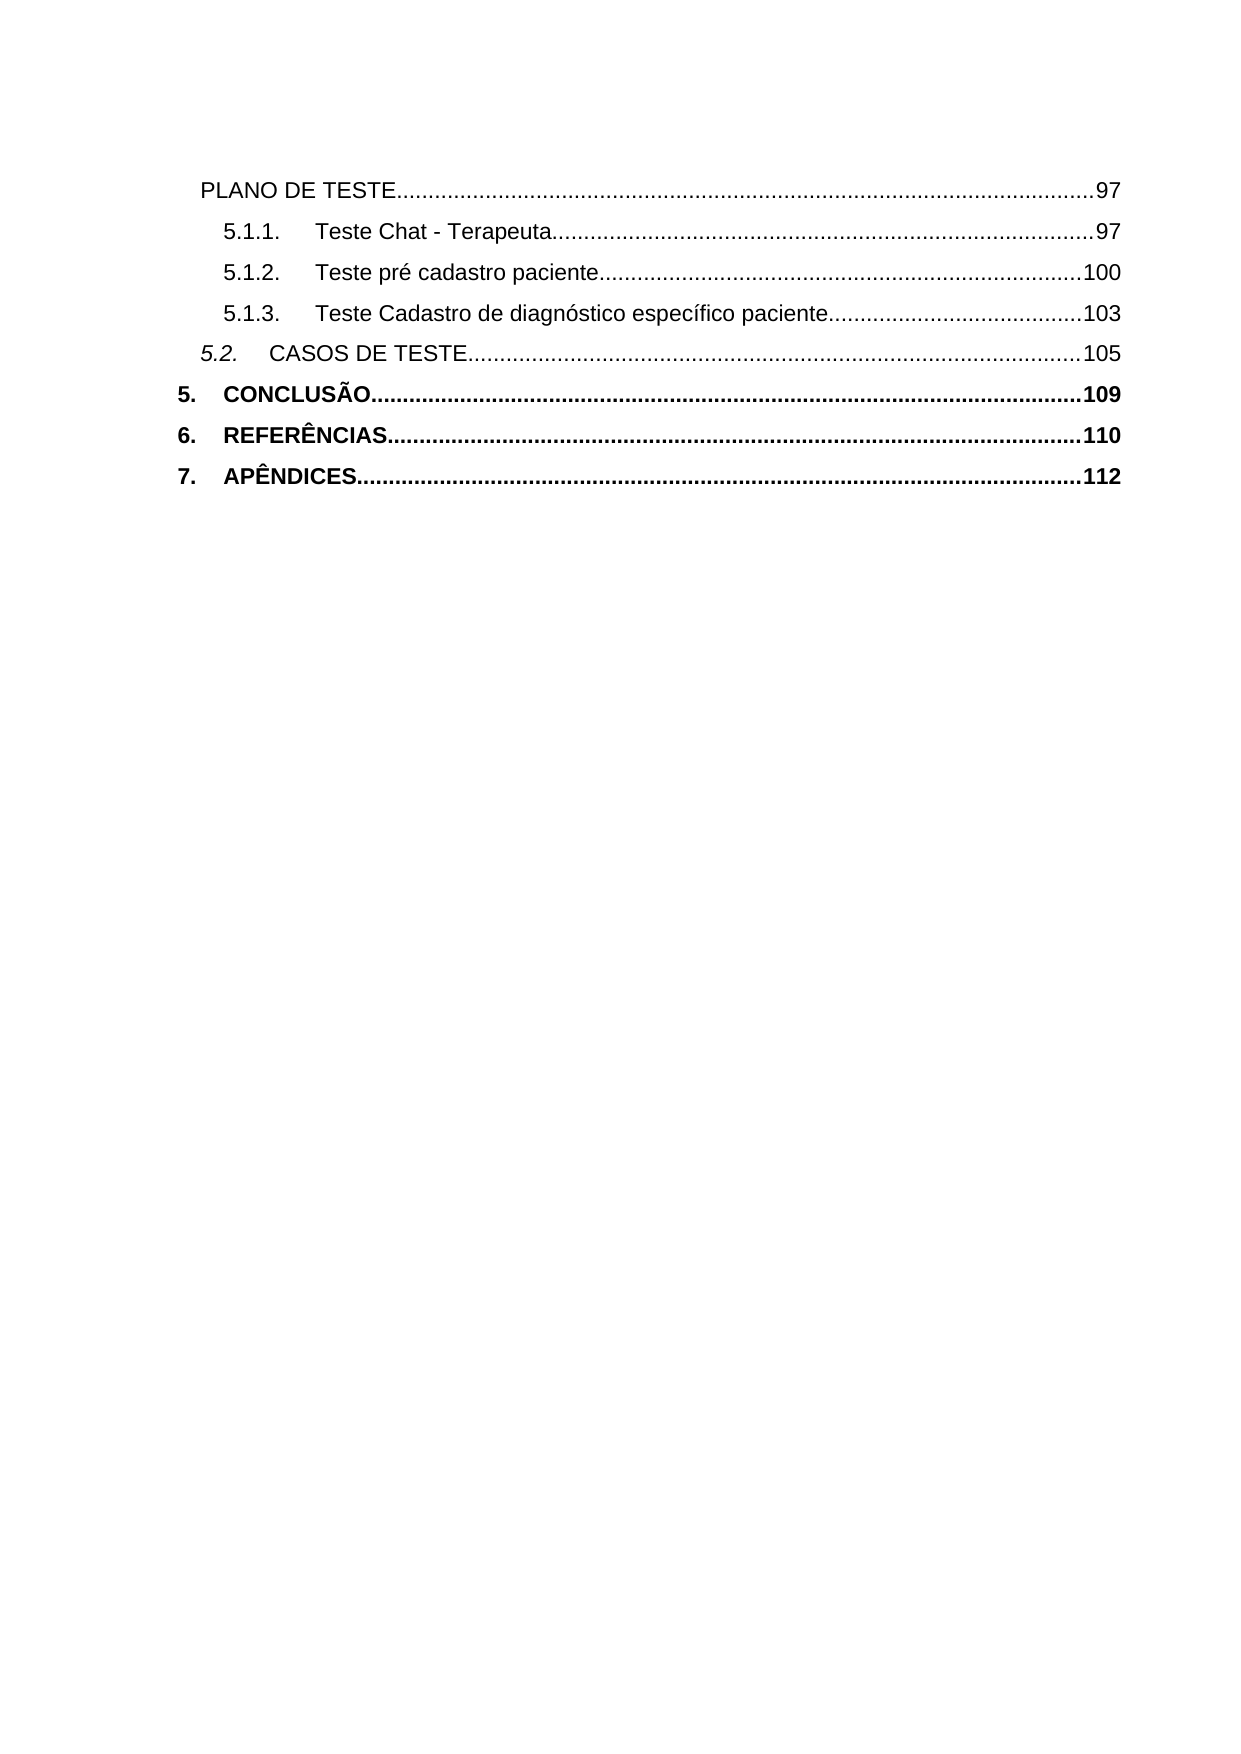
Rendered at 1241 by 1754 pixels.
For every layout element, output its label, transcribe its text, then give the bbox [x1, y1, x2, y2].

text 6. REFERÊNCIAS 110 [177, 422, 1122, 448]
text 5.1.2. Teste pré cadastro paciente 100 [223, 259, 1122, 285]
text 5.1.1. Teste Chat - Terapeuta 97 [223, 218, 1122, 244]
text 5.2. CASOS DE TESTE 105 [200, 340, 1122, 367]
text 7. APÊNDICES 112 [177, 463, 1122, 489]
text 5.1.3. Teste Cadastro de diagnóstico específico paciente 103 [223, 299, 1122, 326]
text 5. CONCLUSÃO 109 [177, 381, 1122, 407]
text PLANO DE TESTE 97 [200, 177, 1122, 203]
